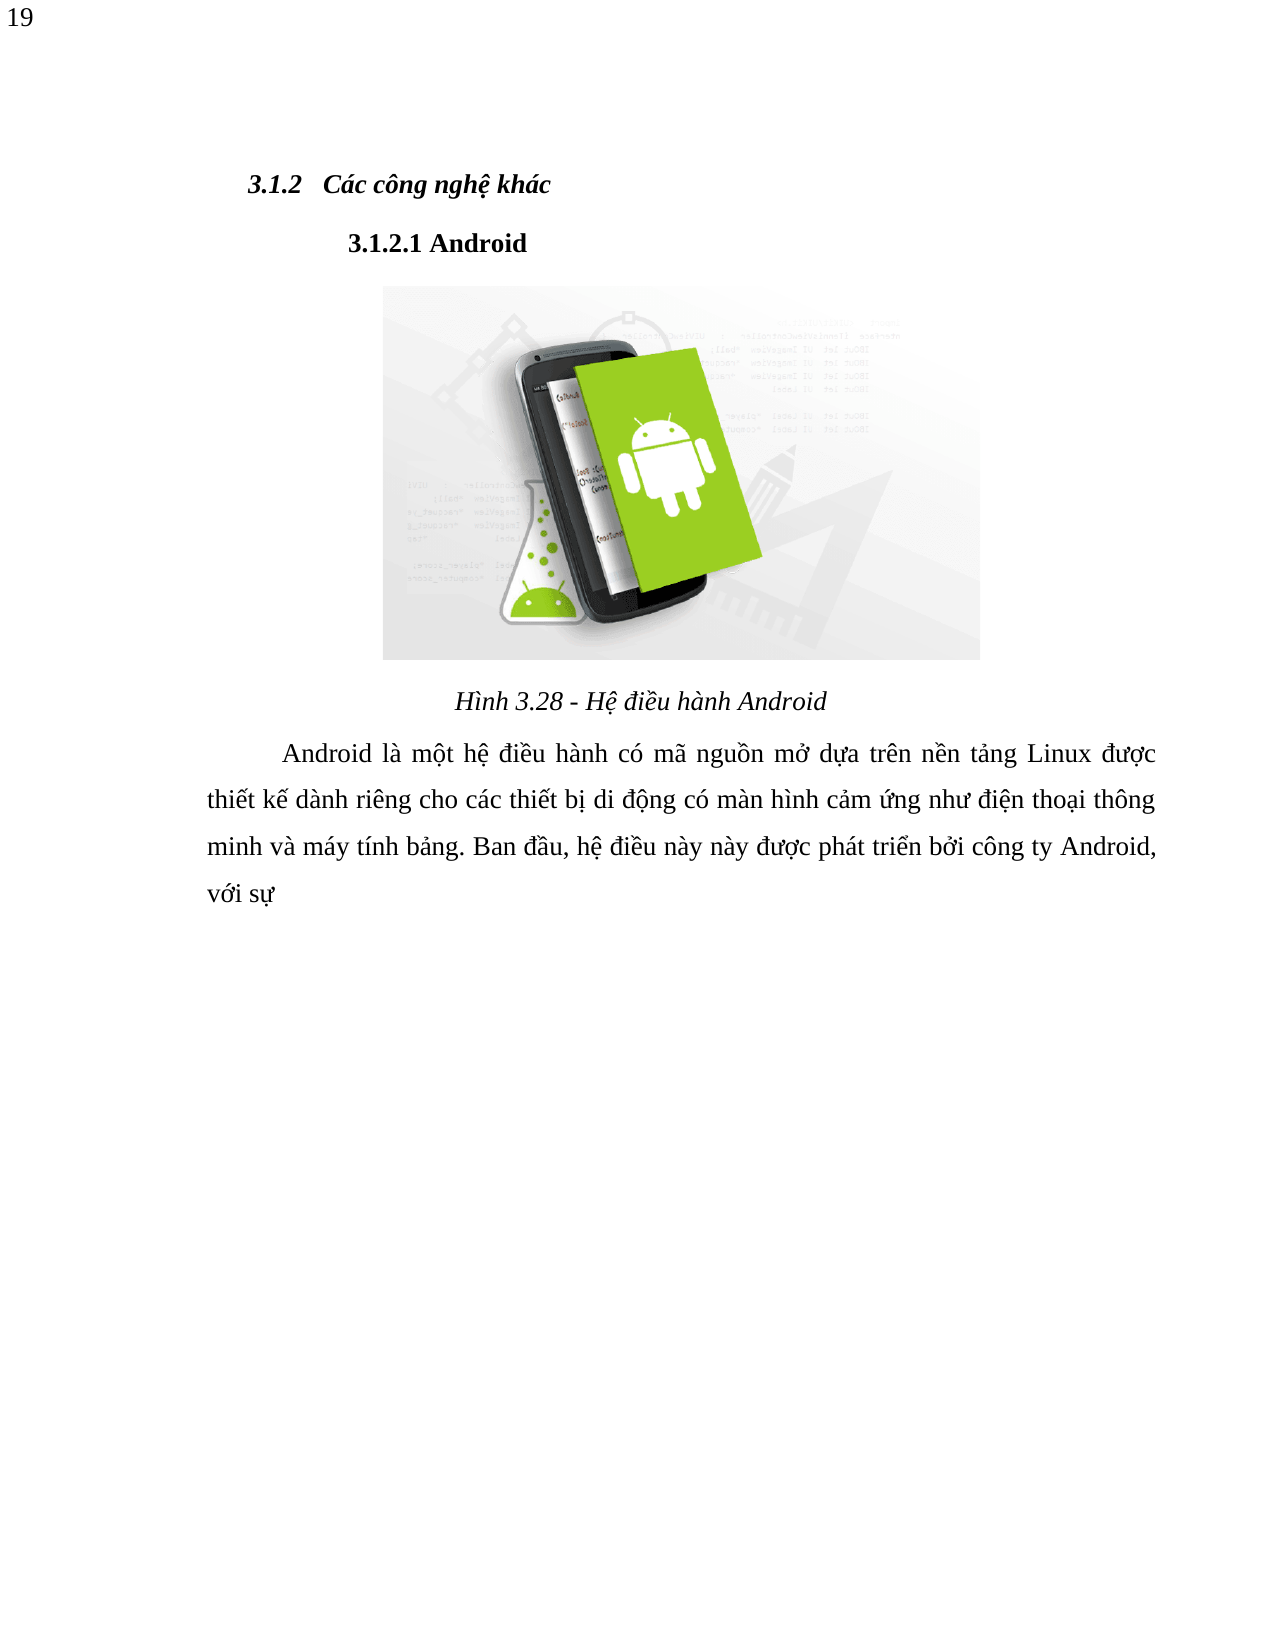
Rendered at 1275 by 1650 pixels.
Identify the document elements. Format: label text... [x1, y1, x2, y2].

text Android là một hệ điều hành có mã nguồn mở dựa trên nền tảng Linux được thiết kế dành riêng cho các thiết bị di động có màn hình cảm ứng như điện thoại thông minh và máy tính bảng. Ban đầu, hệ điều này này được phát triển bởi công ty Android, với sự [207, 737, 1157, 908]
subtitle Các công nghệ khác [248, 168, 1219, 199]
list 3.1.2.1 Android [348, 227, 1219, 259]
picture [382, 286, 981, 660]
